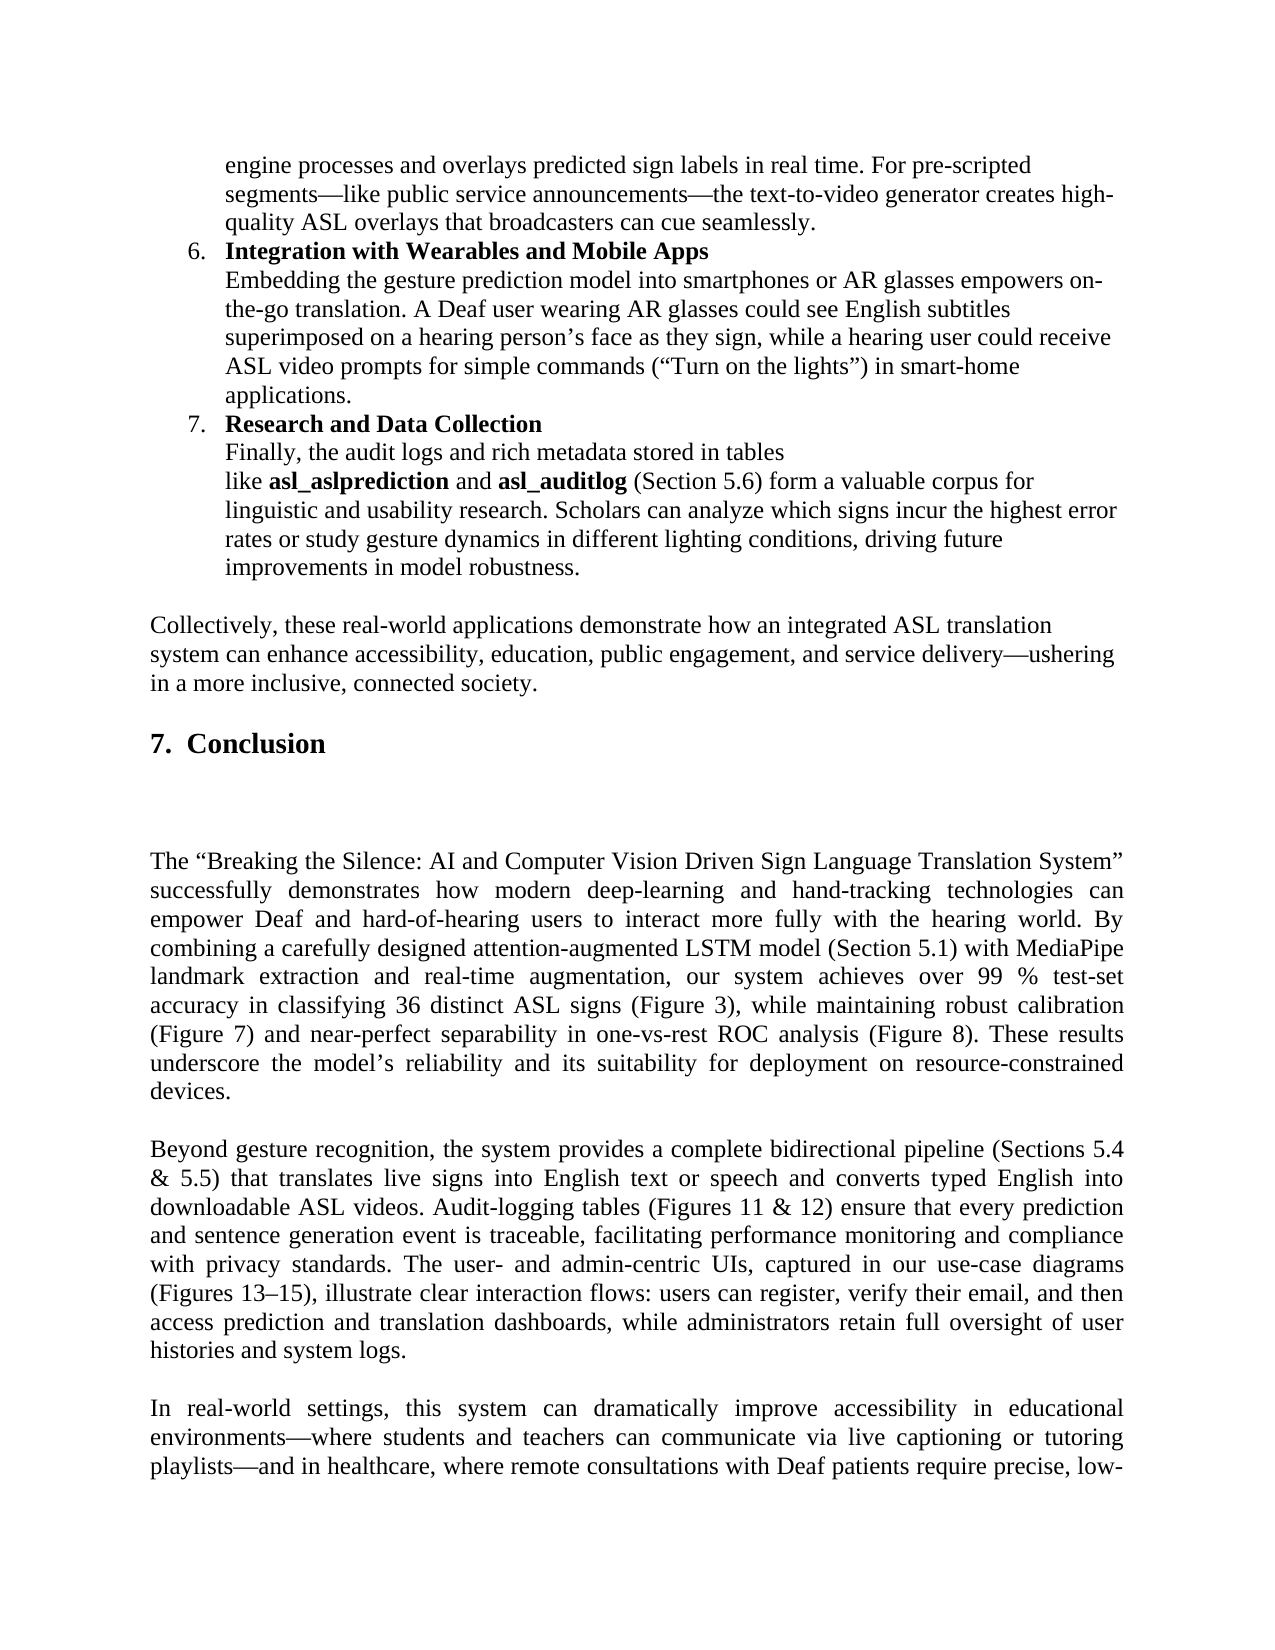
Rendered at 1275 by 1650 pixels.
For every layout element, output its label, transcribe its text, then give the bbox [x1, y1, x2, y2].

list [187, 150, 1125, 236]
text Beyond gesture recognition, the system provides a complete bidirectional pipeline (Sections 5.4 & 5.5) that translates live signs into English text or speech and converts typed English into downloadable ASL videos. Audit-logging tables (Figures 11 & 12) ensure that every prediction and sentence generation event is traceable, facilitating performance monitoring and compliance with privacy standards. The user- and admin-centric UIs, captured in our use-case diagrams (Figures 13–15), illustrate clear interaction flows: users can register, verify their email, and then access prediction and translation dashboards, while administrators retain full oversight of user histories and system logs. [150, 1134, 1125, 1364]
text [150, 1393, 1125, 1480]
text 7. Conclusion [150, 726, 1125, 759]
text The “Breaking the Silence: AI and Computer Vision Driven Sign Language Translation System” successfully demonstrates how modern deep-learning and hand-tracking technologies can empower Deaf and hard-of-hearing users to interact more fully with the hearing world. By combining a carefully designed attention-augmented LSTM model (Section 5.1) with MediaPipe landmark extraction and real-time augmentation, our system achieves over 99 % test‐set accuracy in classifying 36 distinct ASL signs (Figure 3), while maintaining robust calibration (Figure 7) and near‐perfect separability in one-vs-rest ROC analysis (Figure 8). These results underscore the model’s reliability and its suitability for deployment on resource-constrained devices. [150, 846, 1125, 1105]
text Collectively, these real-world applications demonstrate how an integrated ASL translation system can enhance accessibility, education, public engagement, and service delivery—ushering in a more inclusive, connected society. [150, 610, 1125, 697]
list Research and Data Collection Finally, the audit logs and rich metadata stored in tables like asl_aslprediction and asl_auditlog (Section 5.6) form a valuable corpus for linguistic and usability research. Scholars can analyze which signs incur the highest error rates or study gesture dynamics in different lighting conditions, driving future improvements in model robustness. [187, 409, 1125, 581]
list Integration with Wearables and Mobile Apps Embedding the gesture prediction model into smartphones or AR glasses empowers on-the-go translation. A Deaf user wearing AR glasses could see English subtitles superimposed on a hearing person’s face as they sign, while a hearing user could receive ASL video prompts for simple commands (“Turn on the lights”) in smart-home applications. [187, 236, 1125, 409]
